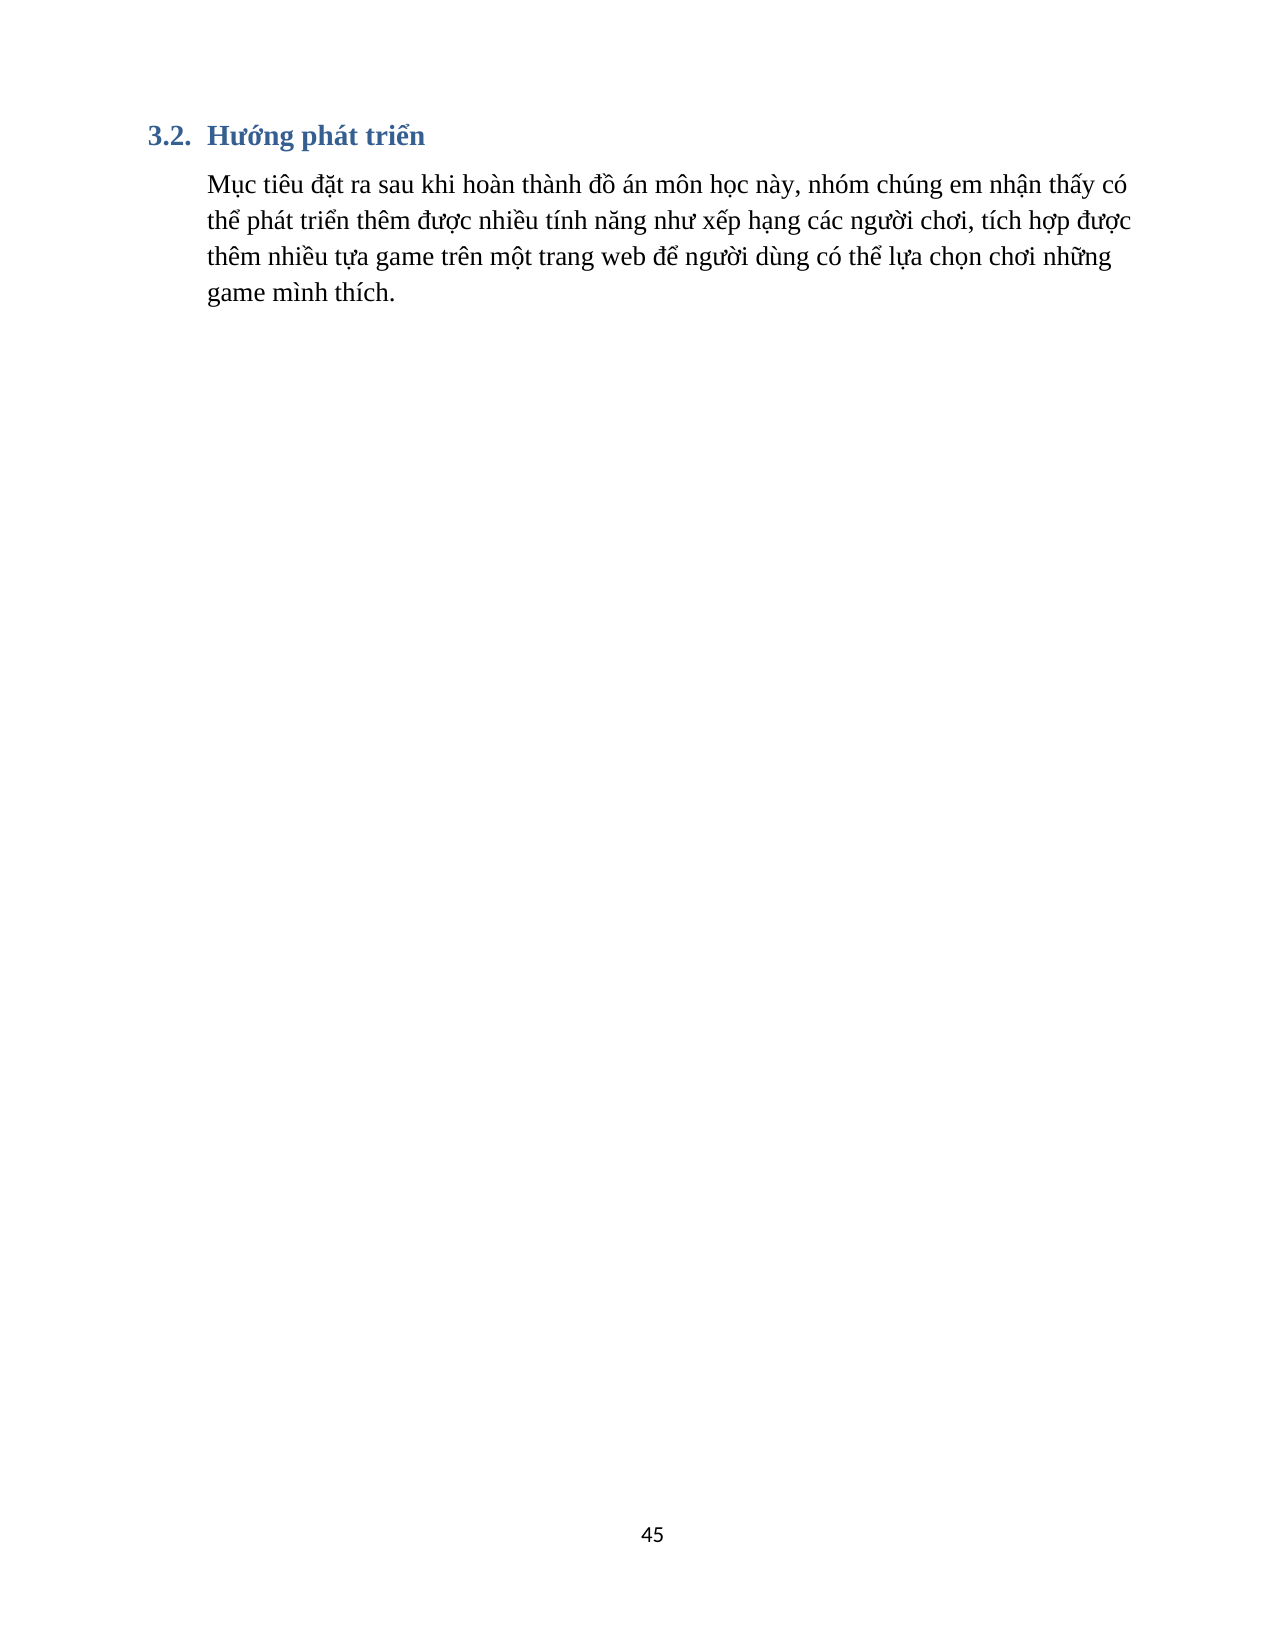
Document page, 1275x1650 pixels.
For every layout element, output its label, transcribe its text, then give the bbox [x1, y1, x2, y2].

subtitle Hướng phát triển [148, 118, 1157, 152]
text Mục tiêu đặt ra sau khi hoàn thành đồ án môn học này, nhóm chúng em nhận thấy có thể phát triển thêm được nhiều tính năng như xếp hạng các người chơi, tích hợp được thêm nhiều tựa game trên một trang web để người dùng có thể lựa chọn chơi những game mình thích. [207, 168, 1157, 307]
